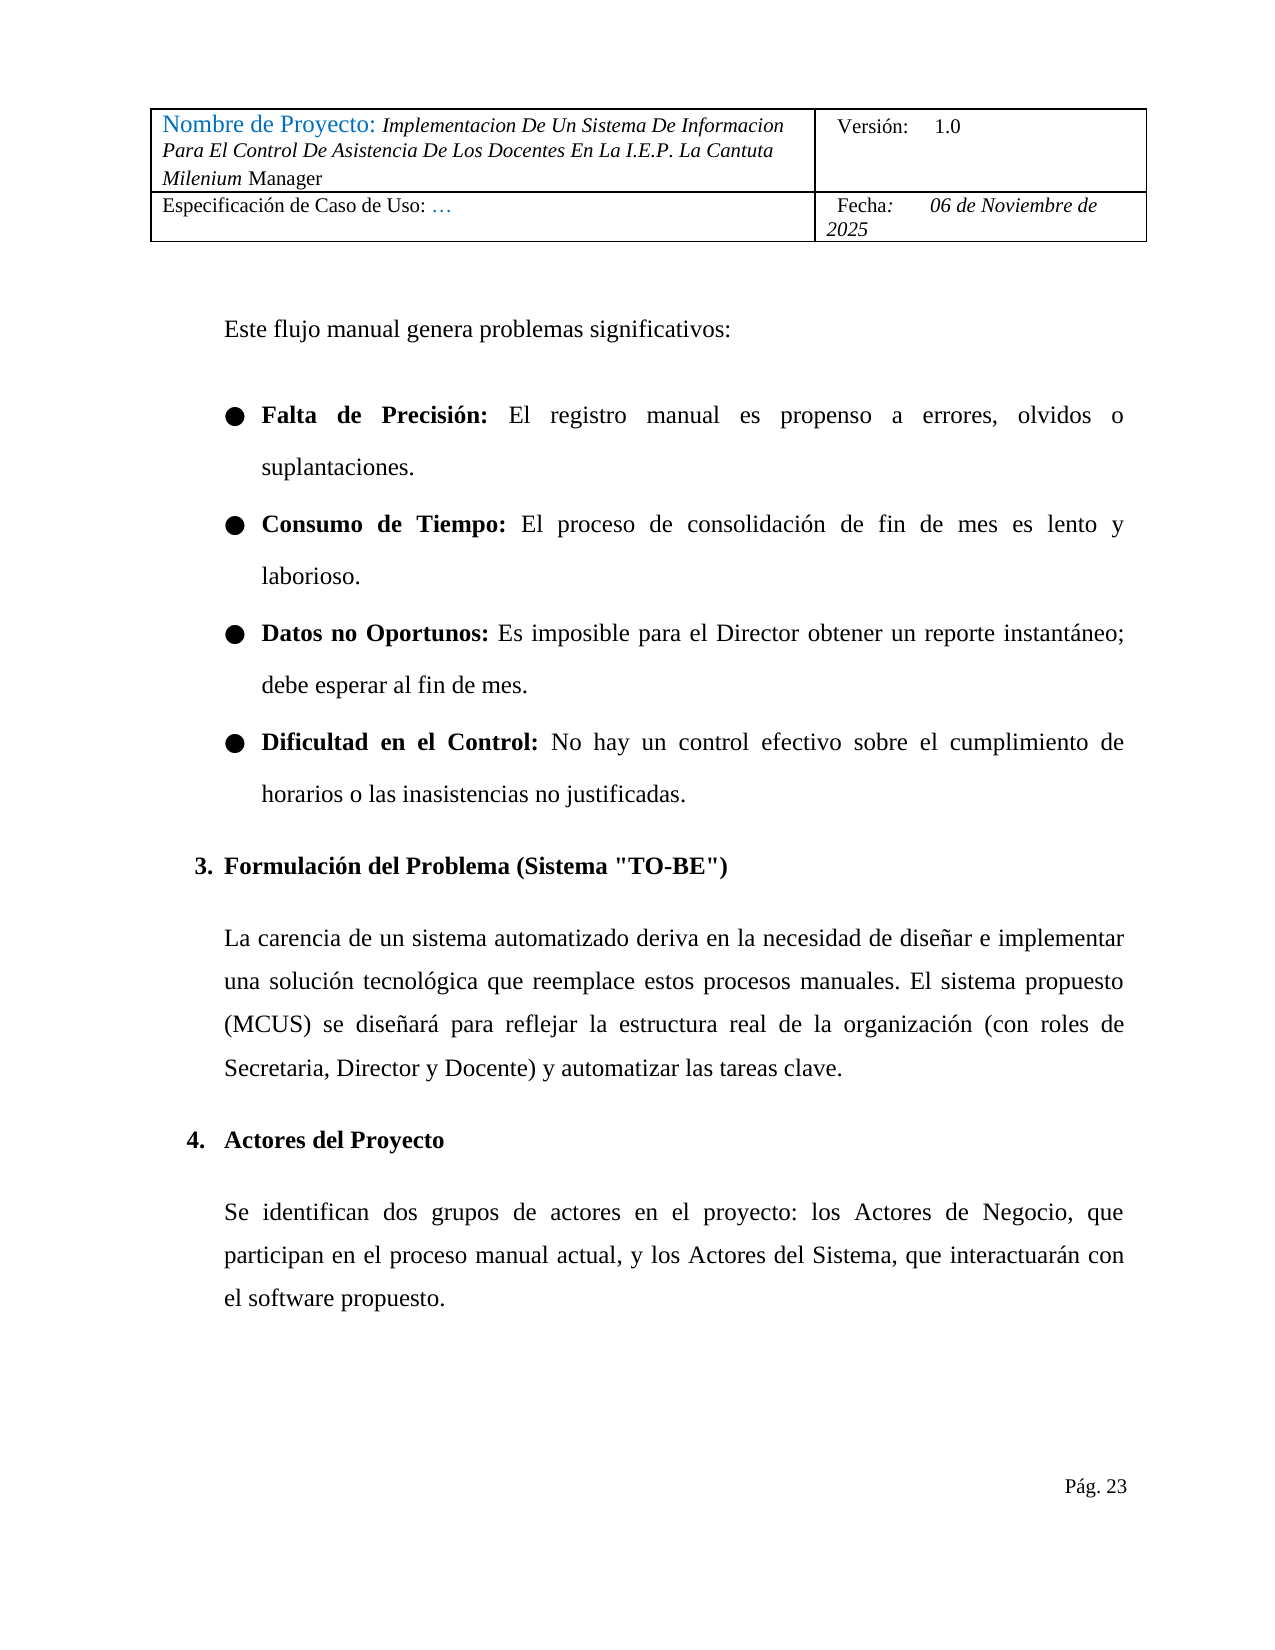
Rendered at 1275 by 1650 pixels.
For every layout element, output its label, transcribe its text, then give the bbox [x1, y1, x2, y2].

list Datos no Oportunos: Es imposible para el Director obtener un reporte instantáneo; debe esperar al fin de mes. [224, 604, 1125, 699]
text La carencia de un sistema automatizado deriva en la necesidad de diseñar e implementar una solución tecnológica que reemplace estos procesos manuales. El sistema propuesto (MCUS) se diseñará para reflejar la estructura real de la organización (con roles de Secretaria, Director y Docente) y automatizar las tareas clave. [224, 923, 1125, 1081]
list Dificultad en el Control: No hay un control efectivo sobre el cumplimiento de horarios o las inasistencias no justificadas. [224, 713, 1125, 807]
list Consumo de Tiempo: El proceso de consolidación de fin de mes es lento y laborioso. [224, 496, 1125, 590]
subtitle Actores del Proyecto [186, 1125, 1125, 1154]
text Este flujo manual genera problemas significativos: [224, 314, 1125, 343]
text Se identifican dos grupos de actores en el proyecto: los Actores de Negocio, que participan en el proceso manual actual, y los Actores del Sistema, que interactuarán con el software propuesto. [224, 1197, 1125, 1312]
subtitle Formulación del Problema (Sistema "TO-BE") [194, 851, 1125, 880]
list Falta de Precisión: El registro manual es propenso a errores, olvidos o suplantaciones. [224, 387, 1125, 481]
